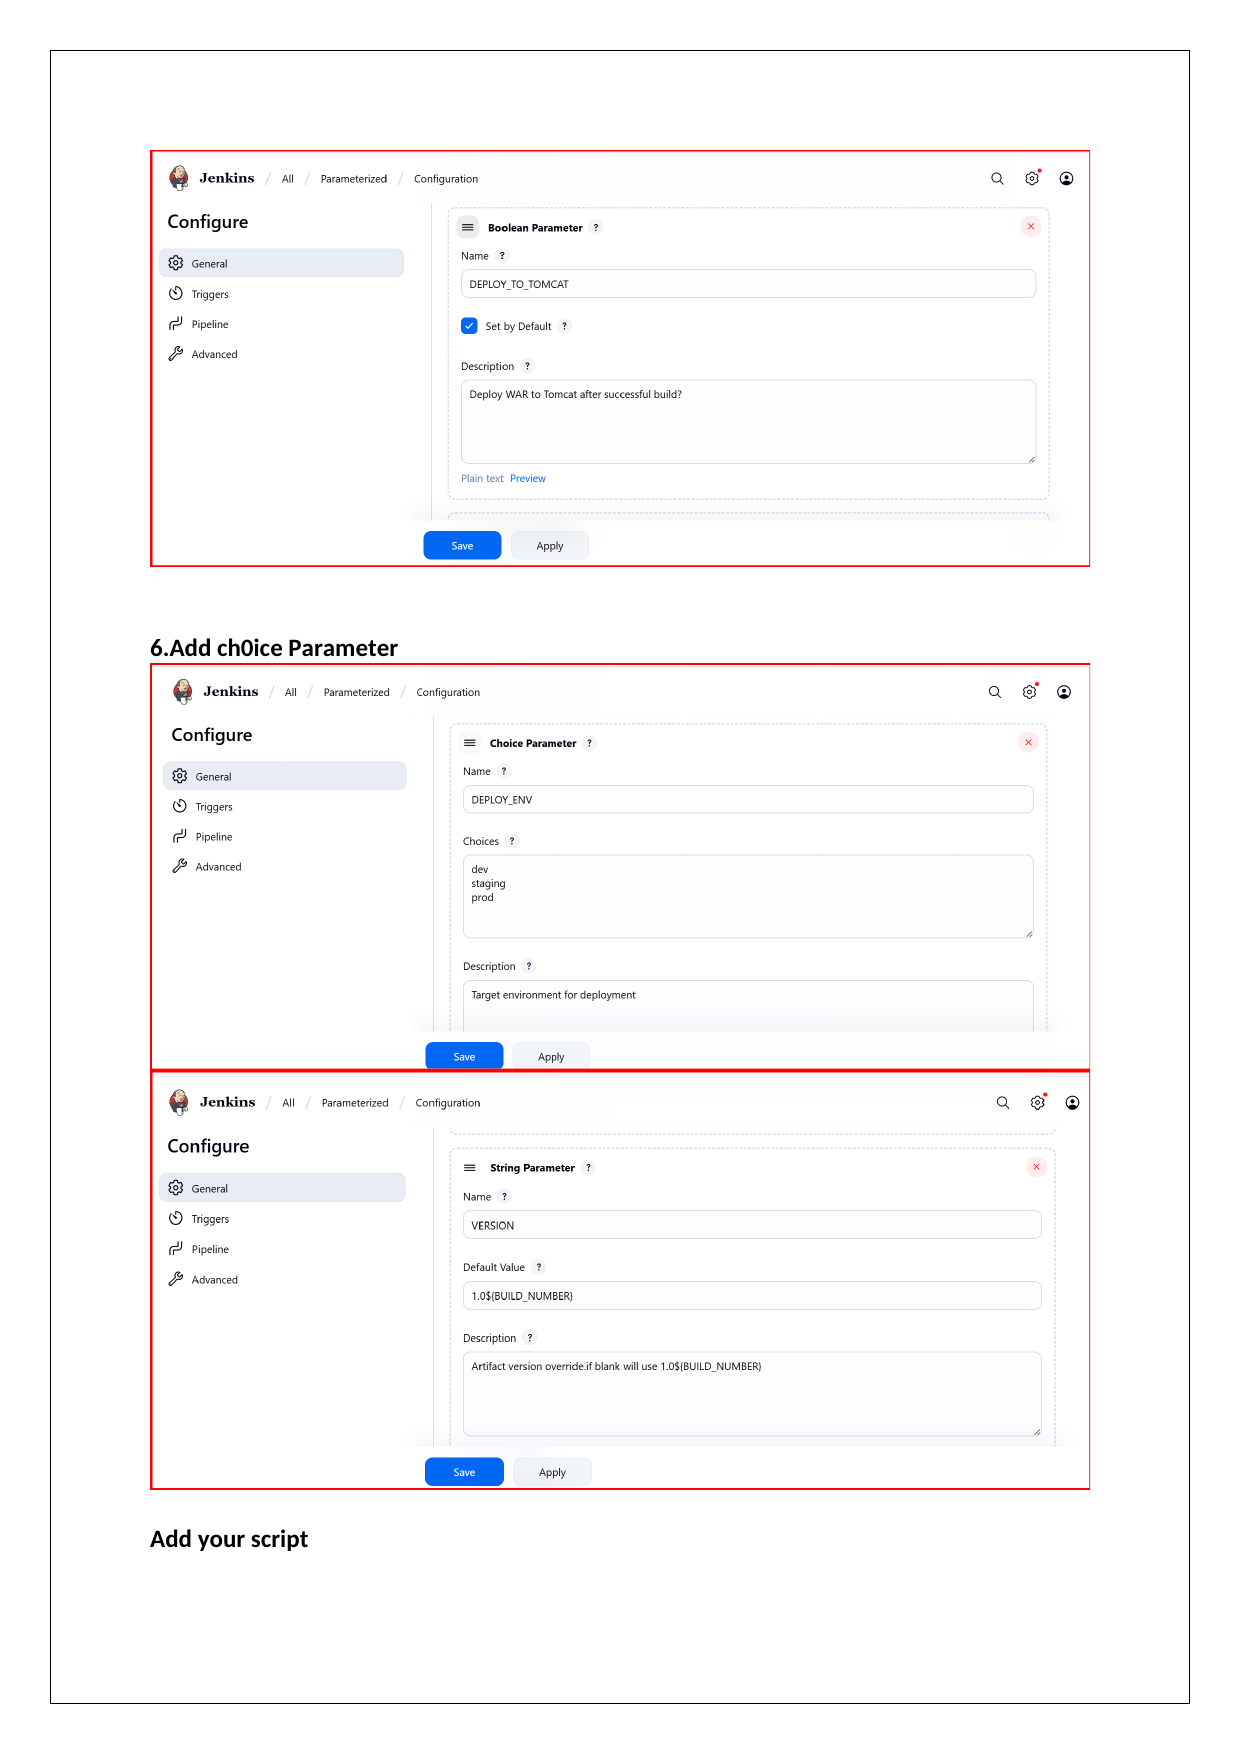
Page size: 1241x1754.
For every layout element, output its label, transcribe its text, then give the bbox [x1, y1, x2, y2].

picture [150, 663, 1091, 1490]
text Add your script [150, 1523, 1090, 1553]
picture [150, 150, 1091, 567]
text 6.Add ch0ice Parameter [150, 632, 1090, 662]
